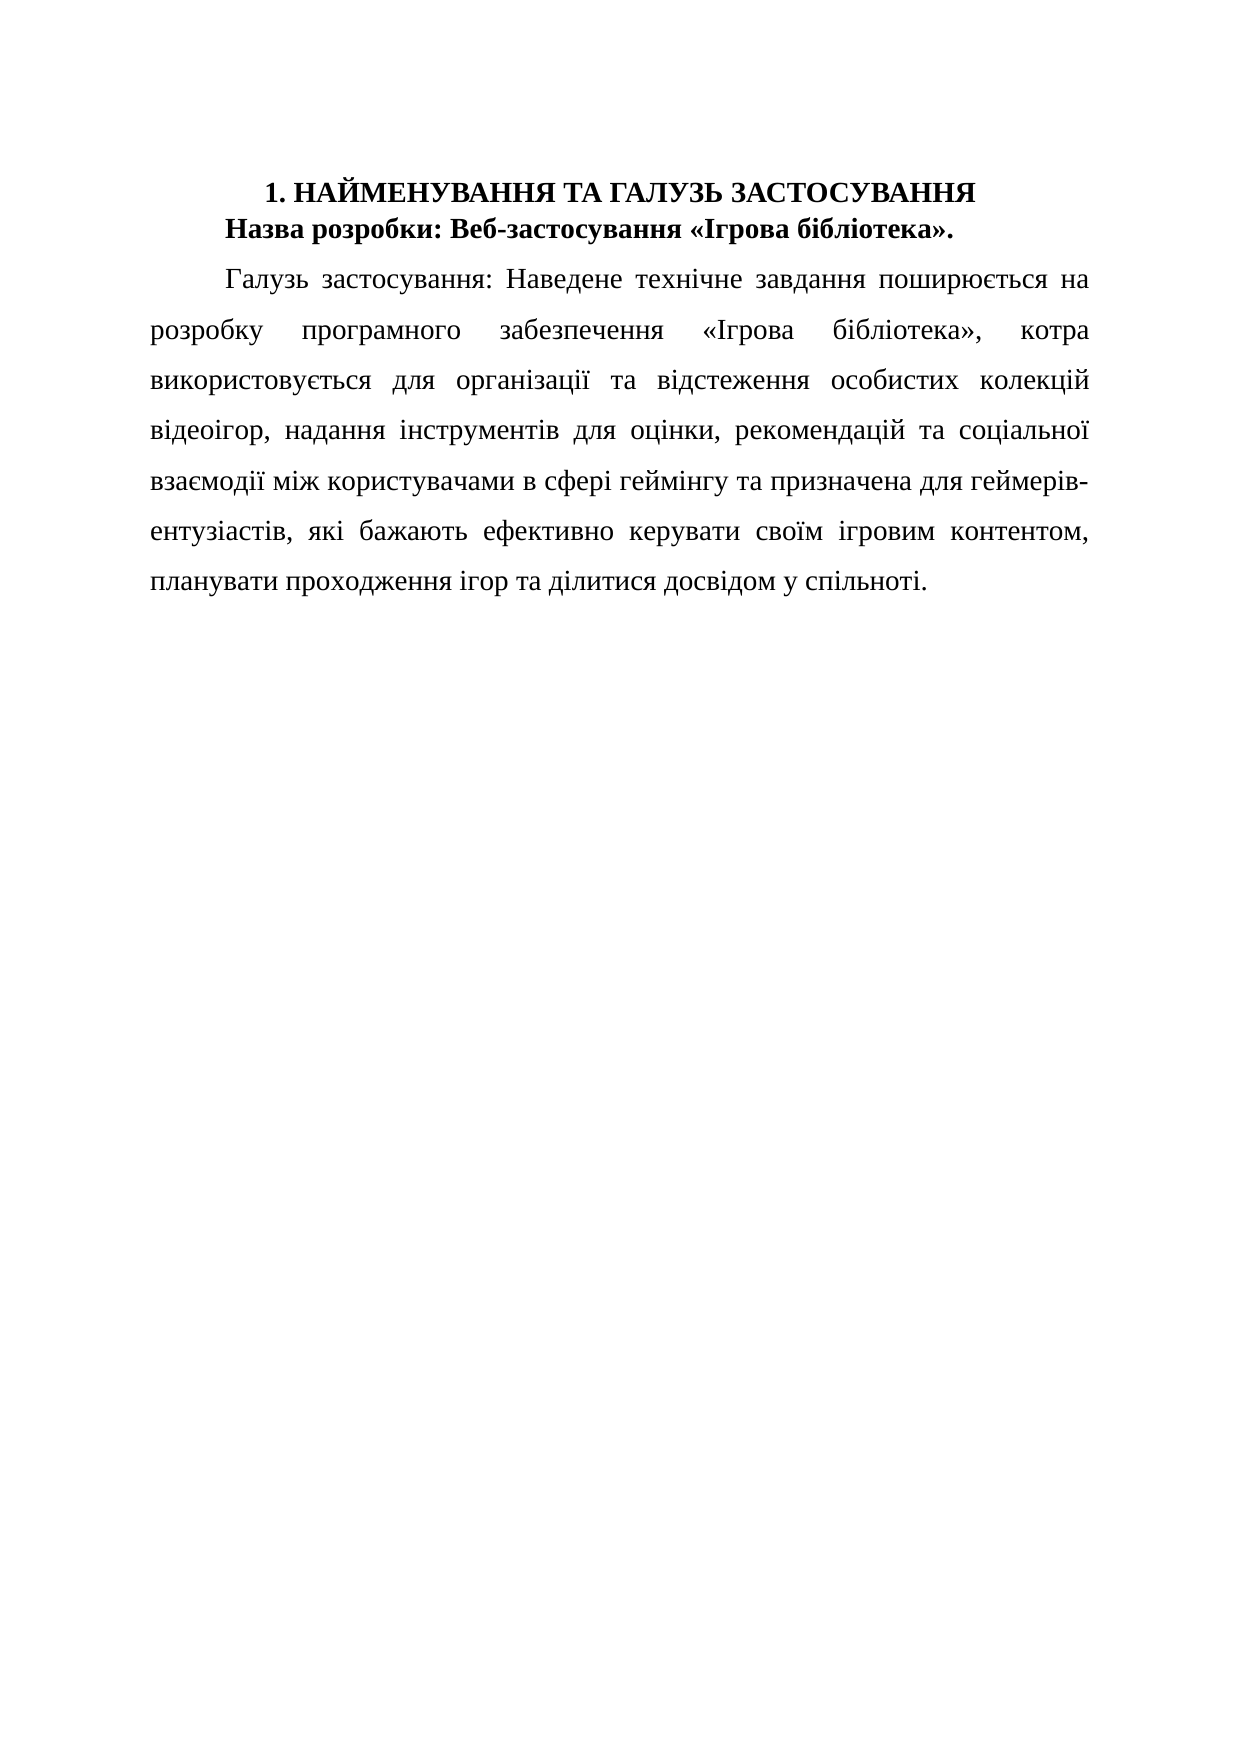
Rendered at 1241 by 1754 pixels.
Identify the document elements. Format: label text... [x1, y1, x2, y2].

text Галузь застосування: Наведене технічне завдання поширюється на розробку програмного забезпечення «Ігрова бібліотека», котра використовується для організації та відстеження особистих колекцій відеоігор, надання інструментів для оцінки, рекомендацій та соціальної взаємодії між користувачами в сфері геймінгу та призначена для геймерів-ентузіастів, які бажають ефективно керувати своїм ігровим контентом, планувати проходження ігор та ділитися досвідом у спільноті. [150, 261, 1090, 597]
subtitle 1. НАЙМЕНУВАННЯ ТА ГАЛУЗЬ ЗАСТОСУВАННЯ [150, 175, 1090, 208]
text Назва розробки: Веб-застосування «Ігрова бібліотека». [150, 211, 1090, 245]
